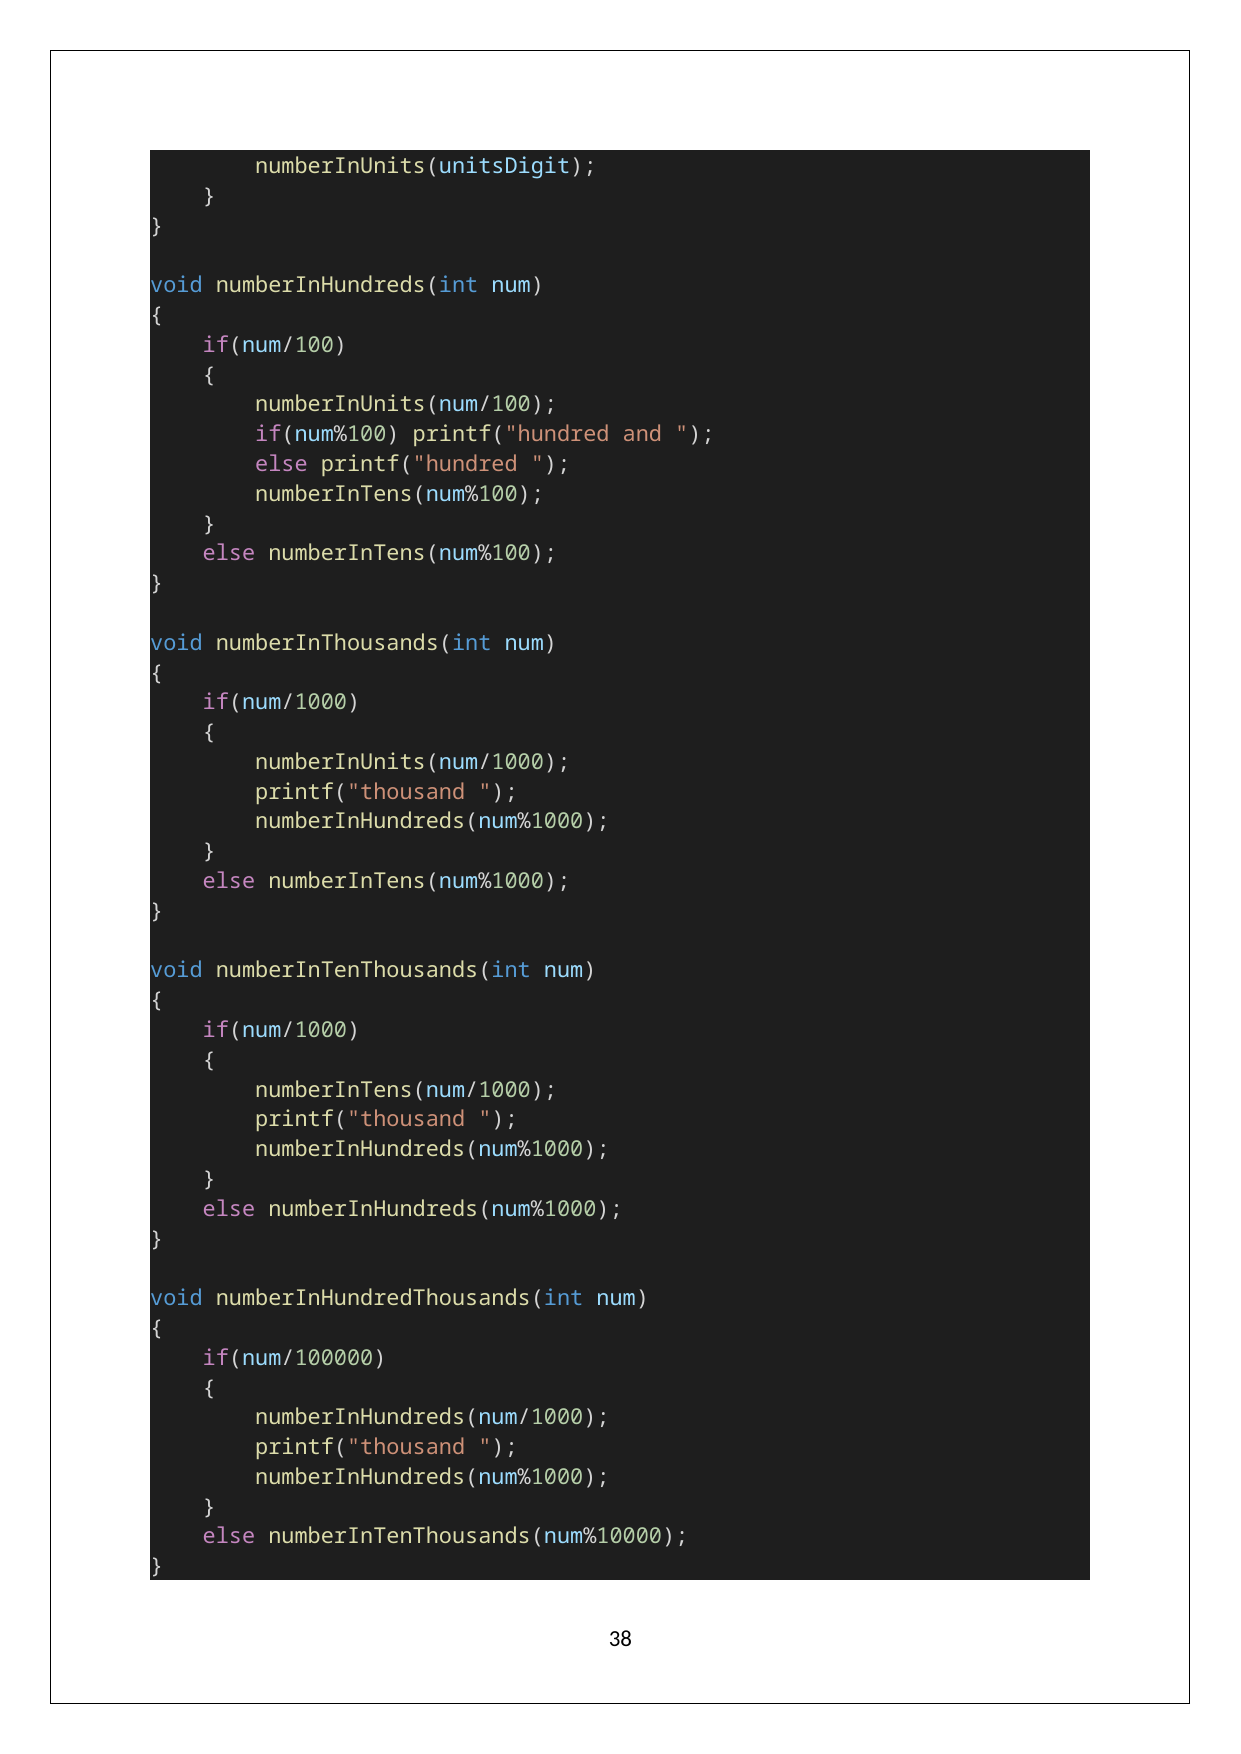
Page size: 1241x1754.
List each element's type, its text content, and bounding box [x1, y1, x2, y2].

text { [150, 299, 1090, 329]
text } [150, 567, 1090, 597]
text printf("thousand "); [150, 776, 1090, 805]
text { [150, 1312, 1090, 1342]
text void numberInThousands(int num) [150, 627, 1090, 656]
text else numberInTens(num%1000); [150, 865, 1090, 895]
text if(num/1000) [150, 1014, 1090, 1044]
text numberInUnits(num/100); [150, 388, 1090, 418]
text { [150, 984, 1090, 1014]
text } [150, 507, 1090, 537]
text numberInTens(num%100); [150, 478, 1090, 507]
text if(num/100000) [150, 1342, 1090, 1371]
text printf("thousand "); [150, 1431, 1090, 1461]
text } [150, 209, 1090, 239]
text numberInHundreds(num/1000); [150, 1401, 1090, 1431]
text numberInUnits(num/1000); [150, 746, 1090, 776]
text numberInTens(num/1000); [150, 1073, 1090, 1103]
text if(num/100) [150, 329, 1090, 358]
text if(num%100) printf("hundred and "); [150, 418, 1090, 448]
text } [150, 835, 1090, 865]
text numberInHundreds(num%1000); [150, 1133, 1090, 1163]
text else numberInTens(num%100); [150, 537, 1090, 567]
text { [150, 1371, 1090, 1401]
text if(num/1000) [150, 686, 1090, 716]
text void numberInHundreds(int num) [150, 269, 1090, 299]
text } [150, 1163, 1090, 1193]
text { [150, 716, 1090, 746]
text } [150, 1222, 1090, 1252]
text else numberInHundreds(num%1000); [150, 1193, 1090, 1222]
text numberInHundreds(num%1000); [150, 1461, 1090, 1491]
text else numberInTenThousands(num%10000); [150, 1520, 1090, 1550]
text void numberInTenThousands(int num) [150, 954, 1090, 984]
text } [150, 180, 1090, 209]
text { [150, 656, 1090, 686]
text } [150, 1550, 1090, 1580]
text { [150, 358, 1090, 388]
text } [150, 1491, 1090, 1520]
text numberInHundreds(num%1000); [150, 805, 1090, 835]
text else printf("hundred "); [150, 448, 1090, 478]
text printf("thousand "); [150, 1103, 1090, 1133]
text } [150, 895, 1090, 924]
text { [150, 1044, 1090, 1073]
text numberInUnits(unitsDigit); [150, 150, 1090, 180]
text void numberInHundredThousands(int num) [150, 1282, 1090, 1312]
